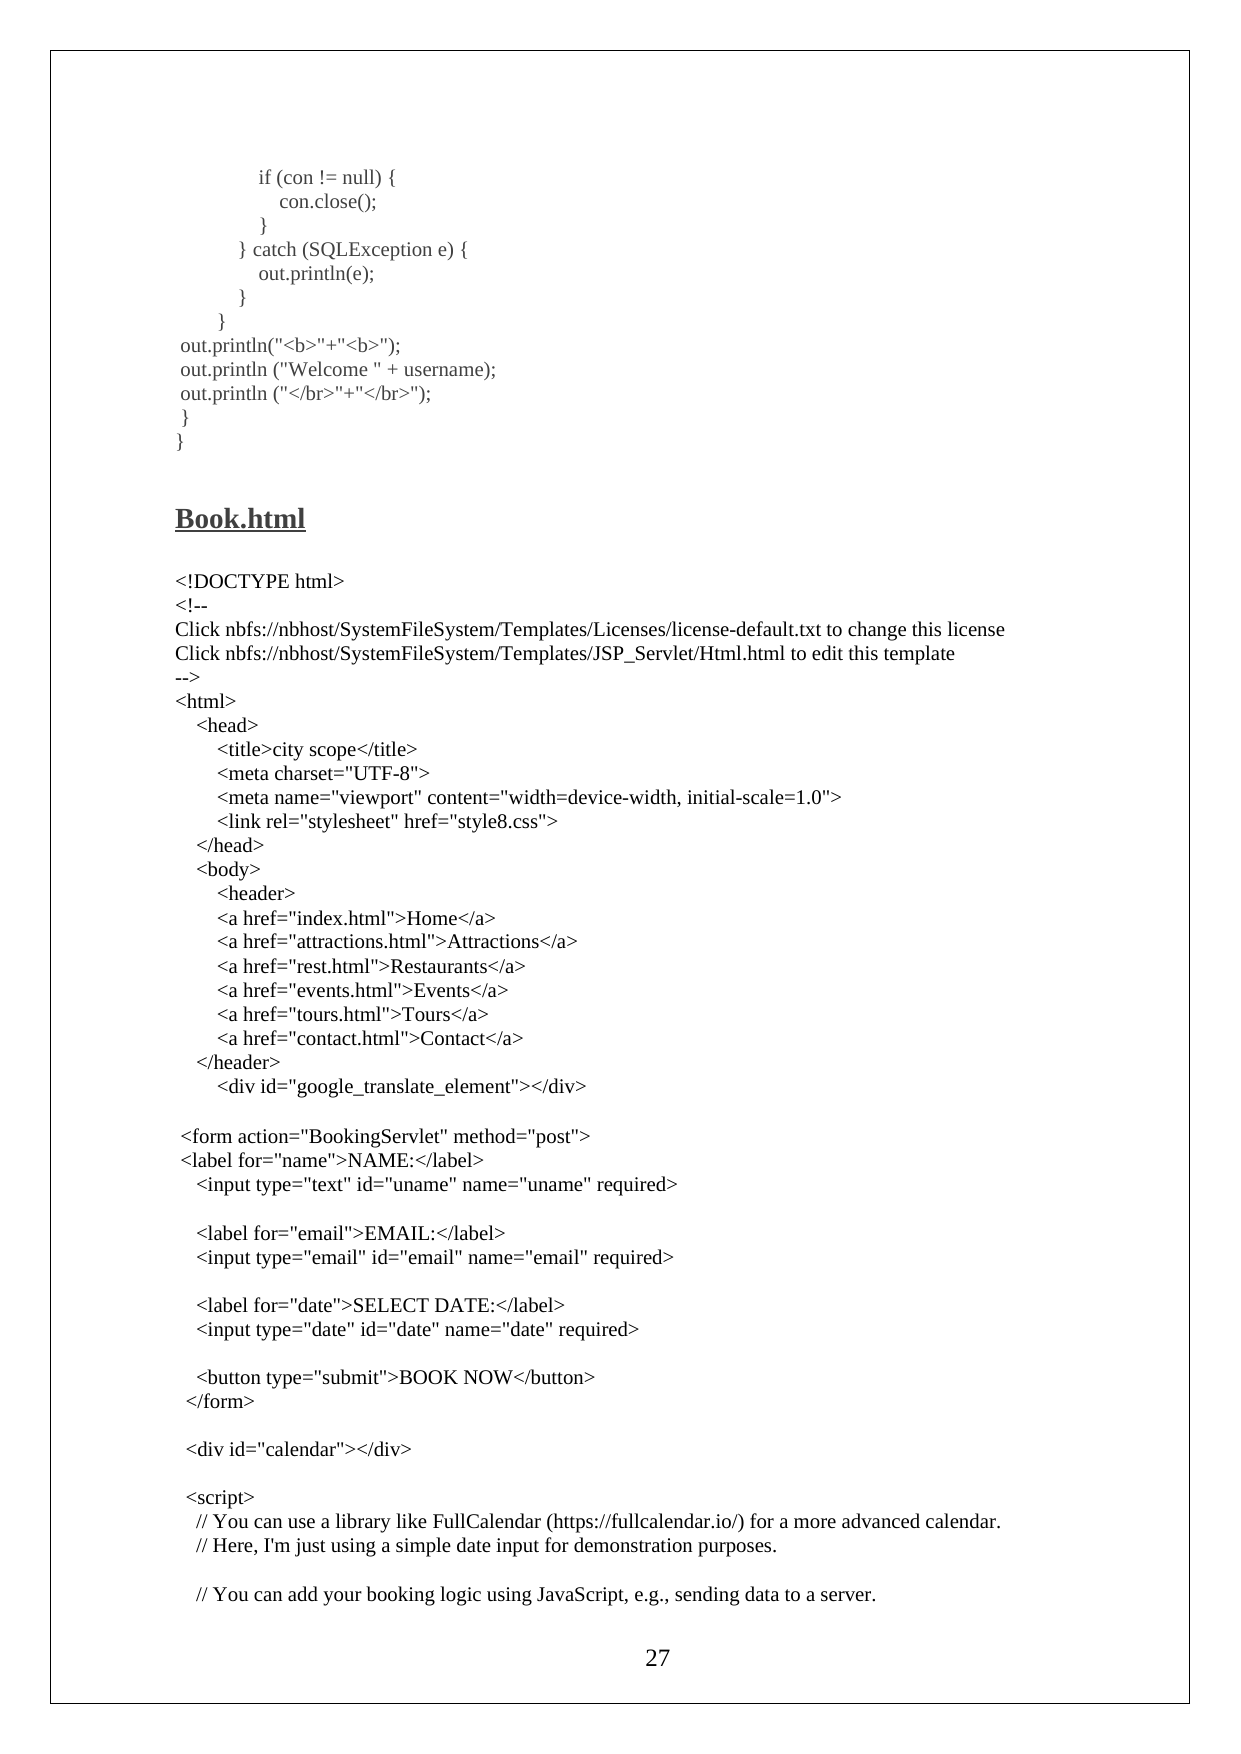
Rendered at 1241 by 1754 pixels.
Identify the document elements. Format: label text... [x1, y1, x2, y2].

text <button type="submit">BOOK NOW</button> [175, 1365, 1115, 1389]
text <form action="BookingServlet" method="post"> [175, 1124, 1115, 1148]
text } [175, 405, 1115, 429]
text <meta name="viewport" content="width=device-width, initial-scale=1.0"> [175, 785, 1115, 809]
text --> [175, 665, 1115, 689]
text <label for="name">NAME:</label> [175, 1148, 1115, 1172]
text out.println("<b>"+"<b>"); [175, 333, 1115, 357]
text <script> [175, 1485, 1115, 1509]
text Click nbfs://nbhost/SystemFileSystem/Templates/JSP_Servlet/Html.html to edit this template [175, 641, 1115, 665]
text } catch (SQLException e) { [175, 237, 1115, 261]
text <link rel="stylesheet" href="style8.css"> [175, 809, 1115, 833]
text out.println(e); [175, 261, 1115, 285]
text out.println ("Welcome " + username); [175, 357, 1115, 381]
text <head> [175, 713, 1115, 737]
text Click nbfs://nbhost/SystemFileSystem/Templates/Licenses/license-default.txt to change this license [175, 617, 1115, 641]
text // You can use a library like FullCalendar (https://fullcalendar.io/) for a more advanced calendar. [175, 1509, 1115, 1533]
text con.close(); [175, 189, 1115, 213]
text <header> [175, 881, 1115, 905]
text Book.html [175, 501, 1115, 535]
text </form> [175, 1389, 1115, 1413]
text <!DOCTYPE html> [175, 568, 1115, 593]
text <a href="attractions.html">Attractions</a> [175, 929, 1115, 953]
text <body> [175, 857, 1115, 881]
text } [175, 285, 1115, 309]
text <a href="contact.html">Contact</a> [175, 1026, 1115, 1050]
text <input type="text" id="uname" name="uname" required> [175, 1172, 1115, 1196]
text <div id="google_translate_element"></div> [175, 1074, 1115, 1098]
text <a href="events.html">Events</a> [175, 978, 1115, 1002]
text <div id="calendar"></div> [175, 1437, 1115, 1461]
text <a href="index.html">Home</a> [175, 905, 1115, 929]
text <label for="email">EMAIL:</label> [175, 1221, 1115, 1244]
text <label for="date">SELECT DATE:</label> [175, 1293, 1115, 1317]
text if (con != null) { [175, 164, 1115, 189]
text out.println ("</br>"+"</br>"); [175, 381, 1115, 405]
text } [175, 429, 1115, 453]
text </header> [175, 1050, 1115, 1074]
text <meta charset="UTF-8"> [175, 761, 1115, 785]
text <input type="email" id="email" name="email" required> [175, 1244, 1115, 1269]
text <a href="rest.html">Restaurants</a> [175, 953, 1115, 978]
text </head> [175, 833, 1115, 857]
text // Here, I'm just using a simple date input for demonstration purposes. [175, 1533, 1115, 1557]
text <html> [175, 689, 1115, 713]
text } [175, 213, 1115, 237]
text <a href="tours.html">Tours</a> [175, 1002, 1115, 1026]
text <title>city scope</title> [175, 737, 1115, 761]
text <input type="date" id="date" name="date" required> [175, 1317, 1115, 1341]
text <!-- [175, 593, 1115, 617]
text // You can add your booking logic using JavaScript, e.g., sending data to a server. [175, 1581, 1115, 1606]
text } [175, 309, 1115, 333]
